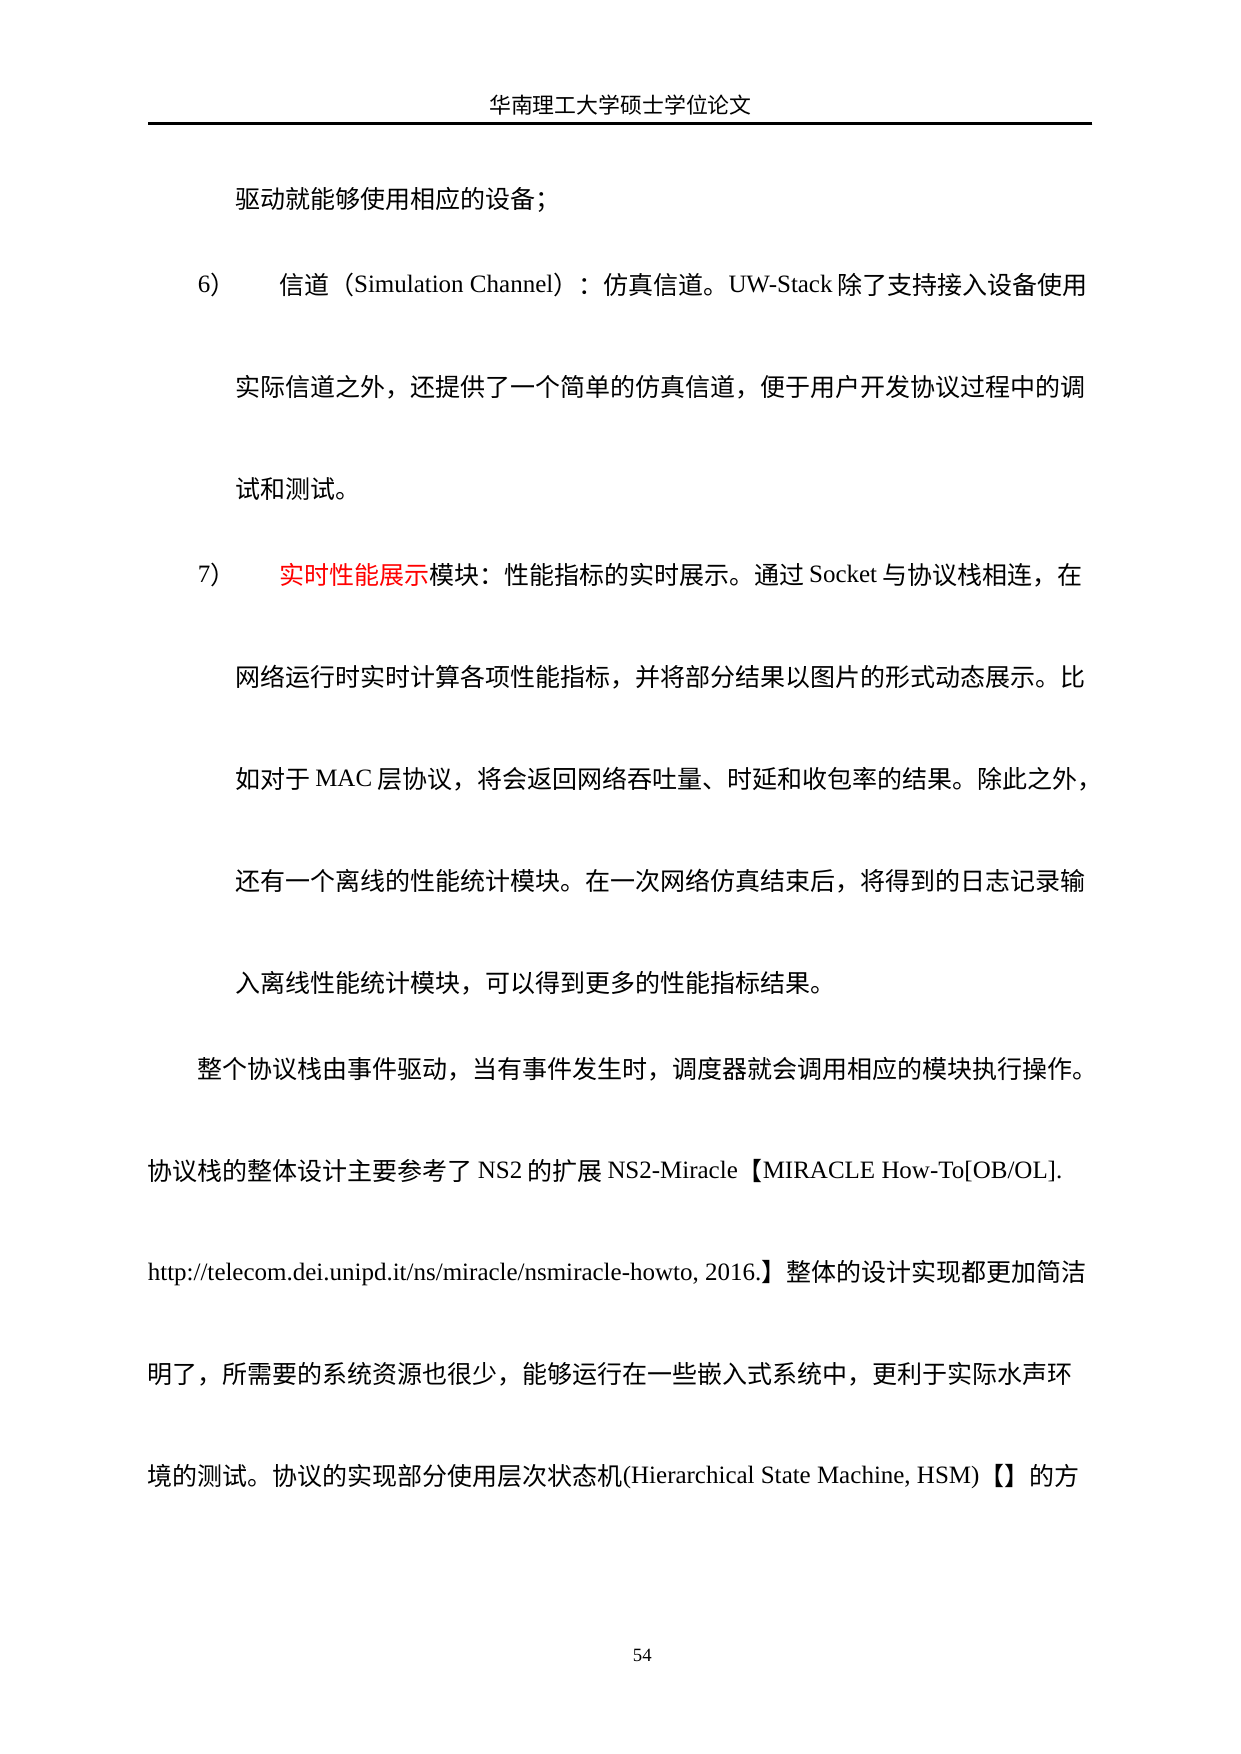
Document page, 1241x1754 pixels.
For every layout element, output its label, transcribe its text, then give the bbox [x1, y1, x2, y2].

list 实时性能展示模块：性能指标的实时展示。通过Socket与协议栈相连，在网络运行时实时计算各项性能指标，并将部分结果以图片的形式动态展示。比如对于MAC层协议，将会返回网络吞吐量、时延和收包率的结果。除此之外，还有一个离线的性能统计模块。在一次网络仿真结束后，将得到的日志记录输入离线性能统计模块，可以得到更多的性能指标结果。 [198, 540, 1092, 1015]
list 信道（Simulation Channel）：仿真信道。UW-Stack除了支持接入设备使用实际信道之外，还提供了一个简单的仿真信道，便于用户开发协议过程中的调试和测试。 [198, 250, 1092, 522]
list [198, 164, 1092, 232]
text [148, 1033, 1092, 1509]
